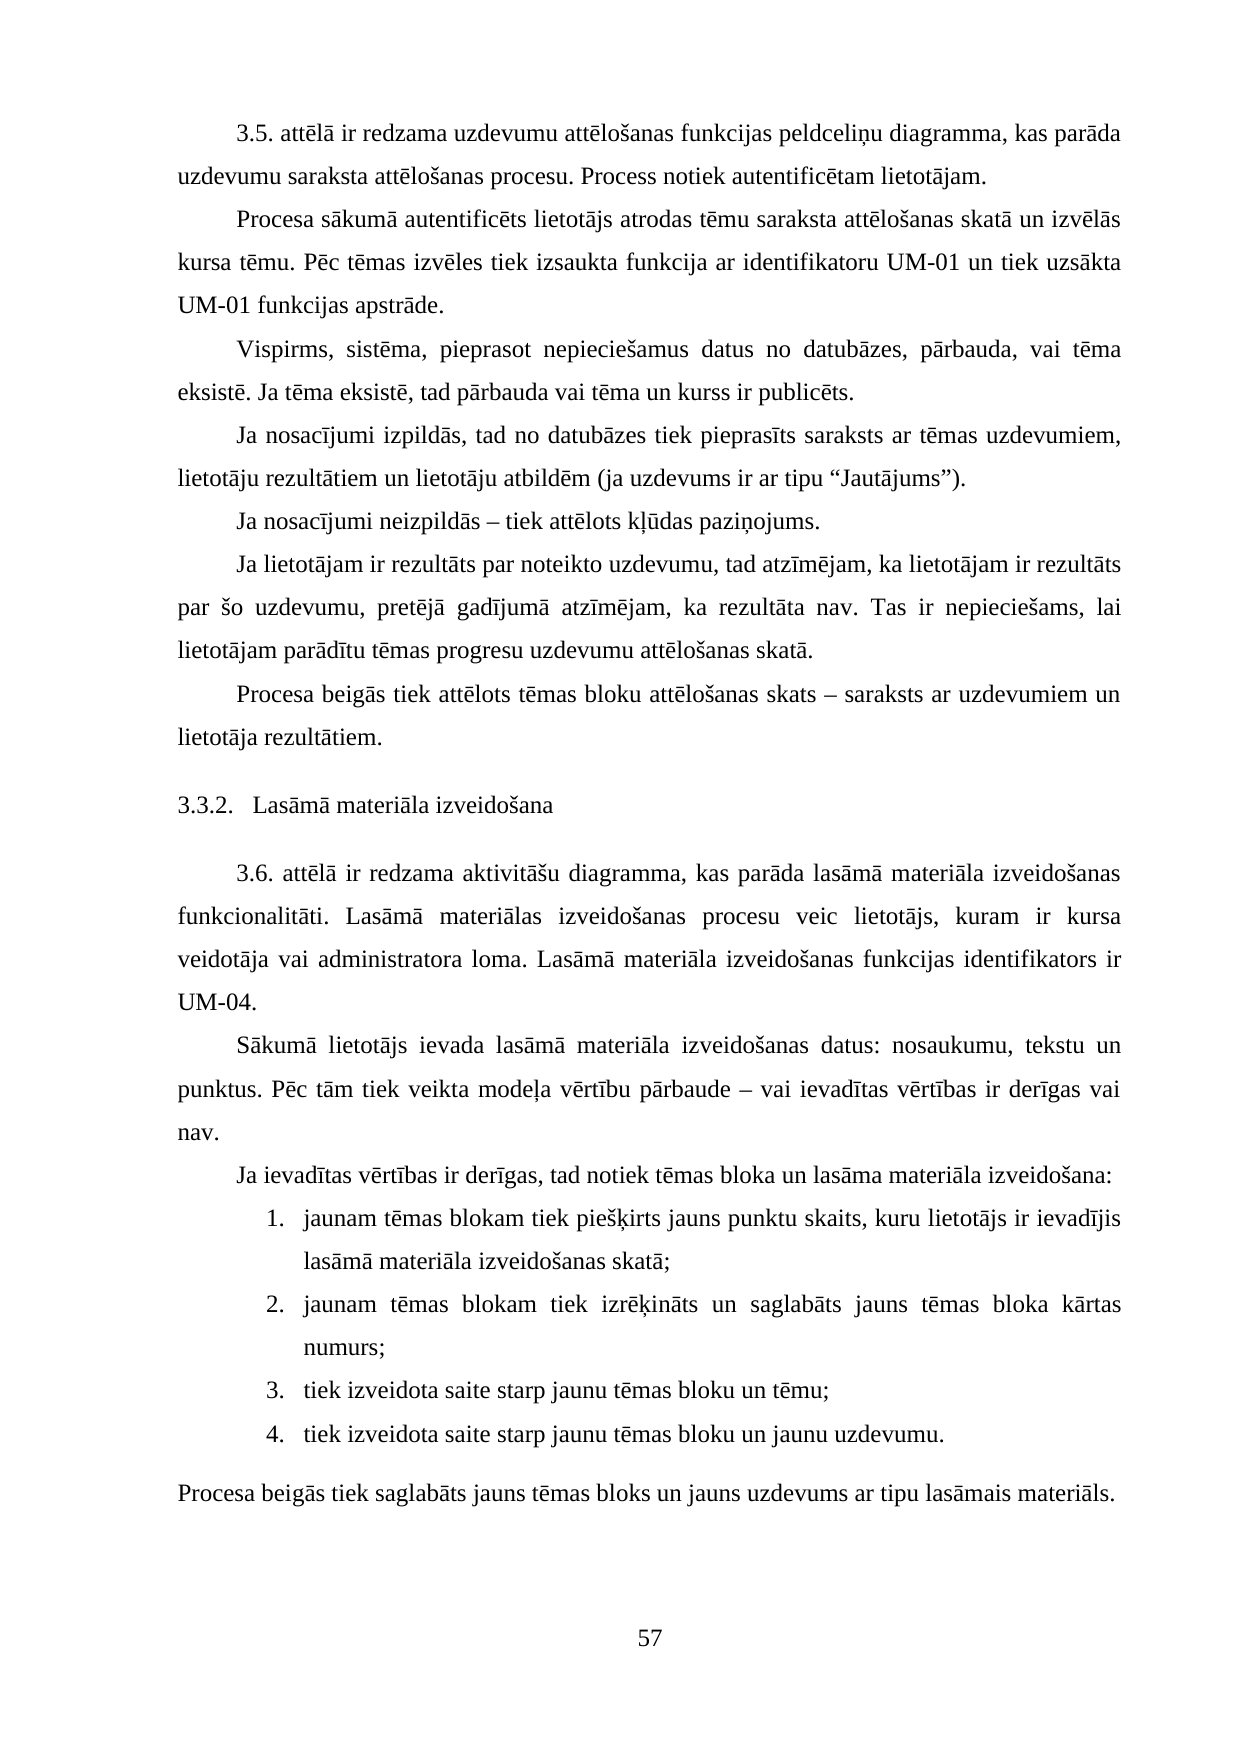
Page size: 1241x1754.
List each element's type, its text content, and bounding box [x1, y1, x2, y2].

text Ja ievadītas vērtības ir derīgas, tad notiek tēmas bloka un lasāma materiāla izveidošana: [177, 1160, 1122, 1189]
text Ja nosacījumi izpildās, tad no datubāzes tiek pieprasīts saraksts ar tēmas uzdevumiem, lietotāju rezultātiem un lietotāju atbildēm (ja uzdevums ir ar tipu “Jautājums”). [177, 420, 1122, 492]
text Procesa sākumā autentificēts lietotājs atrodas tēmu saraksta attēlošanas skatā un izvēlās kursa tēmu. Pēc tēmas izvēles tiek izsaukta funkcija ar identifikatoru UM-01 un tiek uzsākta UM-01 funkcijas apstrāde. [177, 204, 1122, 319]
text Ja nosacījumi neizpildās – tiek attēlots kļūdas paziņojums. [177, 506, 1122, 535]
text Vispirms, sistēma, pieprasot nepieciešamus datus no datubāzes, pārbauda, vai tēma eksistē. Ja tēma eksistē, tad pārbauda vai tēma un kurss ir publicēts. [177, 334, 1122, 406]
list tiek izveidota saite starp jaunu tēmas bloku un jaunu uzdevumu. [266, 1419, 1122, 1447]
list jaunam tēmas blokam tiek izrēķināts un saglabāts jauns tēmas bloka kārtas numurs; [266, 1289, 1122, 1361]
list tiek izveidota saite starp jaunu tēmas bloku un tēmu; [266, 1376, 1122, 1404]
text Sākumā lietotājs ievada lasāmā materiāla izveidošanas datus: nosaukumu, tekstu un punktus. Pēc tām tiek veikta modeļa vērtību pārbaude – vai ievadītas vērtības ir derīgas vai nav. [177, 1031, 1122, 1146]
list jaunam tēmas blokam tiek piešķirts jauns punktu skaits, kuru lietotājs ir ievadījis lasāmā materiāla izveidošanas skatā; [266, 1203, 1122, 1275]
text Procesa beigās tiek saglabāts jauns tēmas bloks un jauns uzdevums ar tipu lasāmais materiāls. [177, 1478, 1122, 1507]
text Procesa beigās tiek attēlots tēmas bloku attēlošanas skats – saraksts ar uzdevumiem un lietotāja rezultātiem. [177, 679, 1122, 751]
text Ja lietotājam ir rezultāts par noteikto uzdevumu, tad atzīmējam, ka lietotājam ir rezultāts par šo uzdevumu, pretējā gadījumā atzīmējam, ka rezultāta nav. Tas ir nepieciešams, lai lietotājam parādītu tēmas progresu uzdevumu attēlošanas skatā. [177, 549, 1122, 664]
text 3.5. attēlā ir redzama uzdevumu attēlošanas funkcijas peldceliņu diagramma, kas parāda uzdevumu saraksta attēlošanas procesu. Process notiek autentificētam lietotājam. [177, 118, 1122, 190]
subtitle 3.3.2. Lasāmā materiāla izveidošana [177, 790, 1122, 819]
text 3.6. attēlā ir redzama aktivitāšu diagramma, kas parāda lasāmā materiāla izveidošanas funkcionalitāti. Lasāmā materiālas izveidošanas procesu veic lietotājs, kuram ir kursa veidotāja vai administratora loma. Lasāmā materiāla izveidošanas funkcijas identifikators ir UM-04. [177, 858, 1122, 1016]
